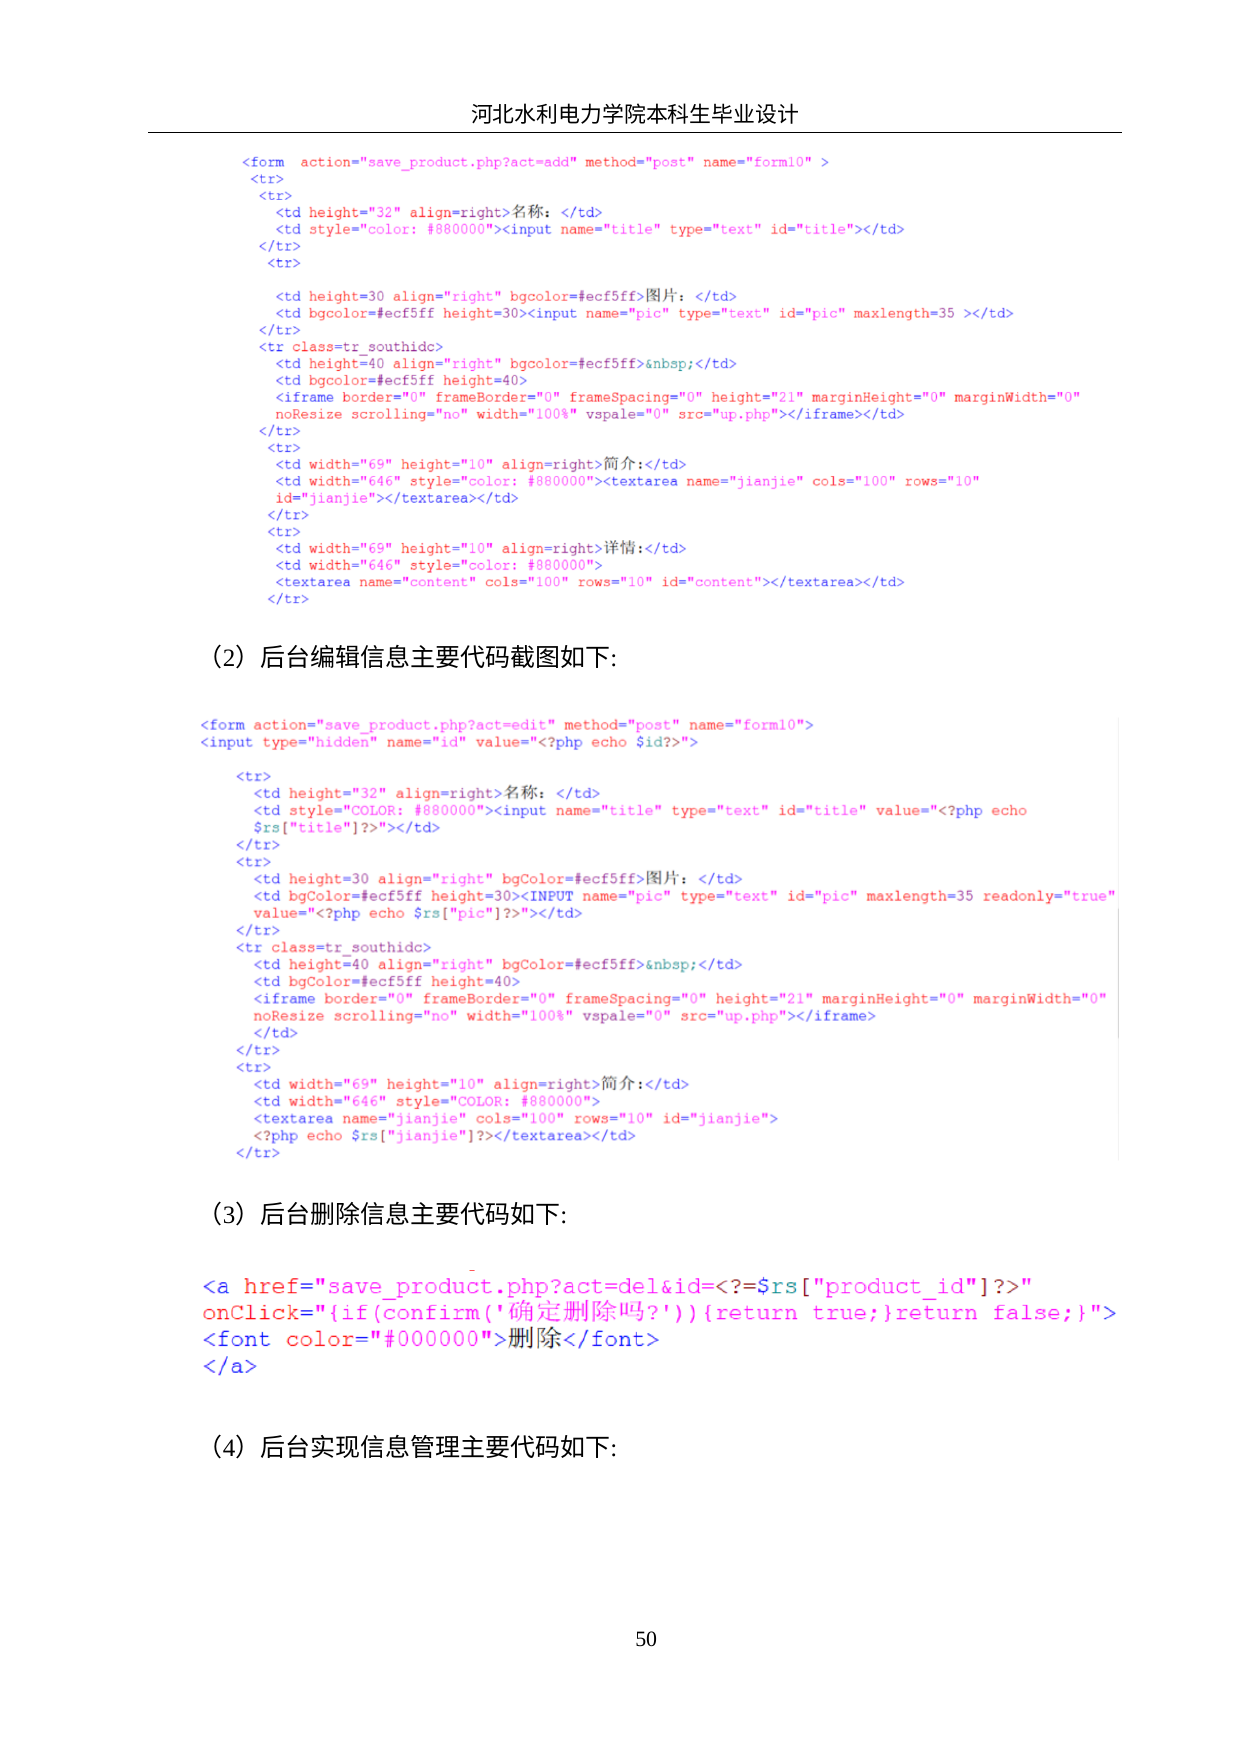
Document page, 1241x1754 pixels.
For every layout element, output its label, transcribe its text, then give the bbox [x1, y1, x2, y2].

picture [238, 155, 1082, 607]
picture [198, 1270, 1121, 1378]
text （3）后台删除信息主要代码如下: [148, 1180, 1122, 1245]
picture [201, 712, 1119, 1165]
text （2）后台编辑信息主要代码截图如下: [148, 623, 1122, 688]
text （4）后台实现信息管理主要代码如下: [148, 1413, 1122, 1478]
